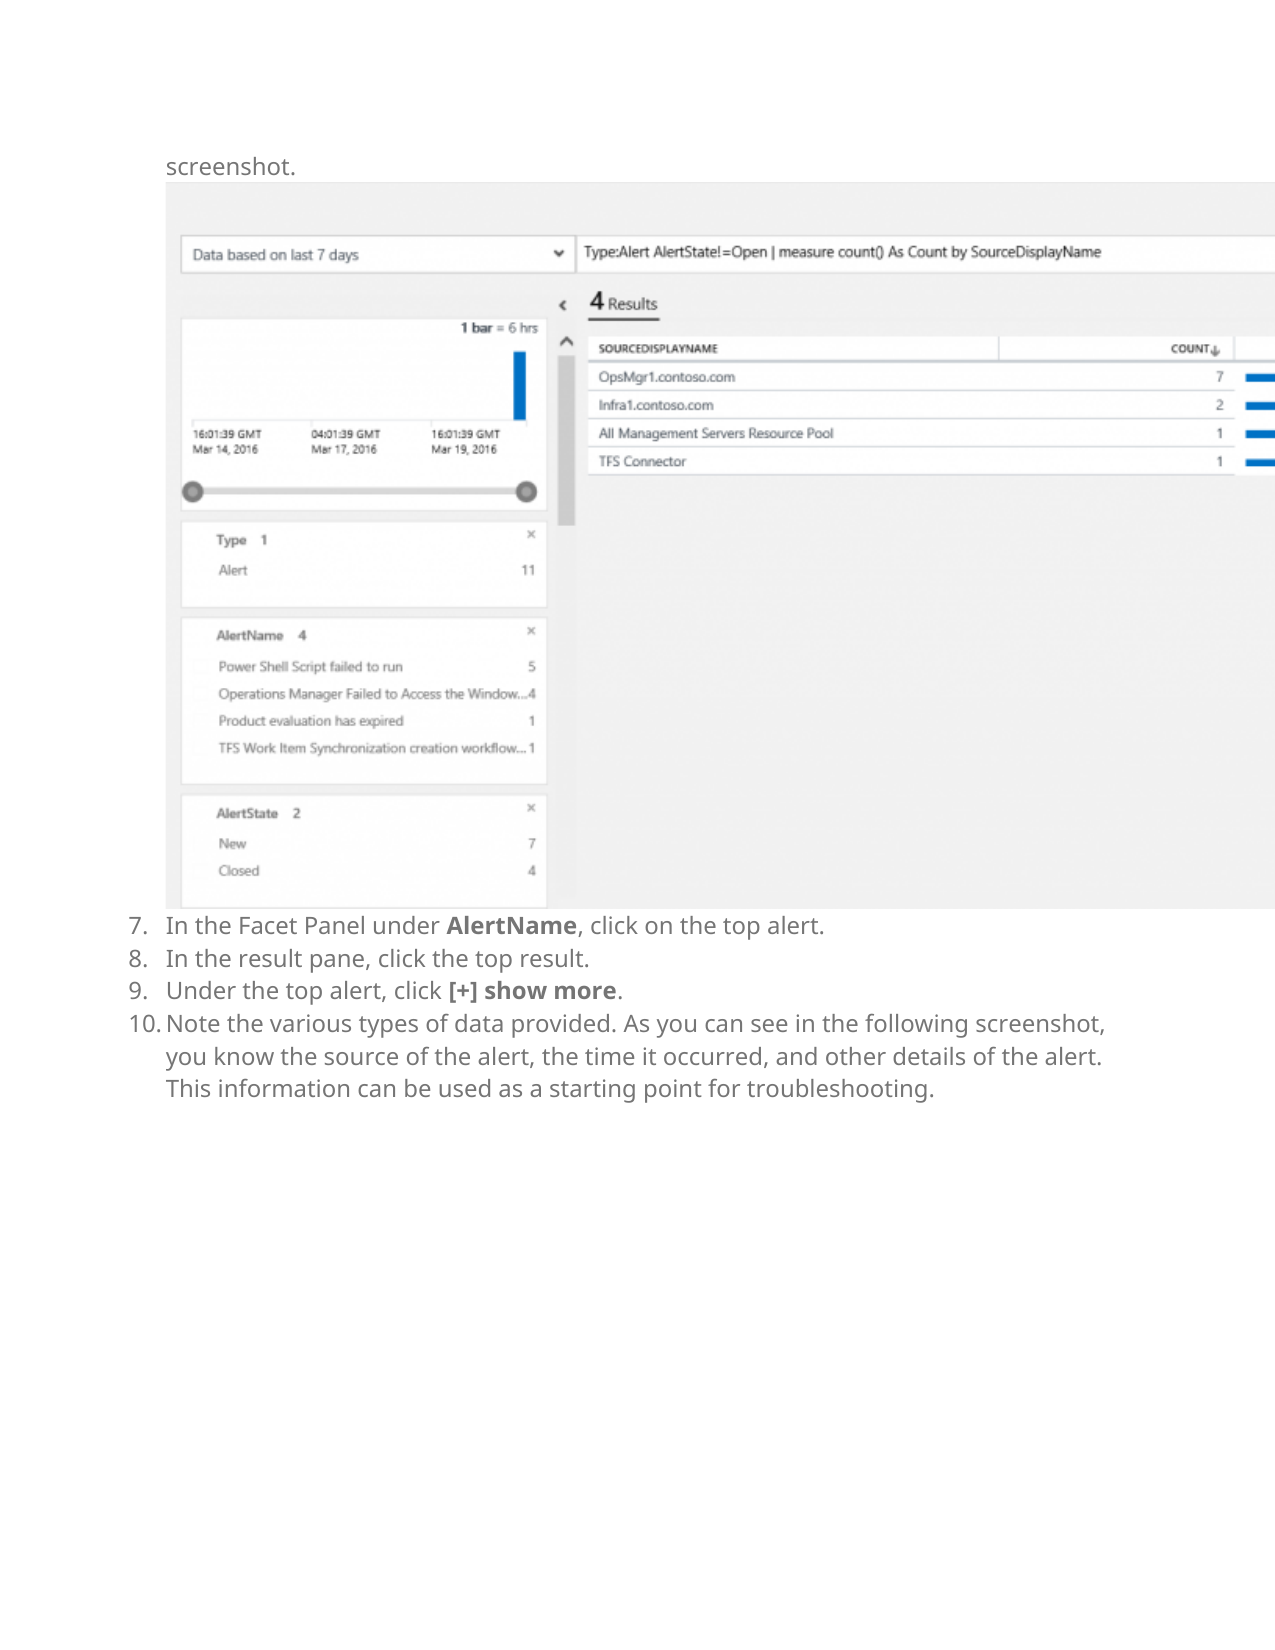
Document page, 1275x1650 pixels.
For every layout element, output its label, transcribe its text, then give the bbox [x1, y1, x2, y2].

picture [165, 182, 1275, 909]
list Note the various types of data provided. As you can see in the following screenshot, you know the source of the alert, the time it occurred, and other details of the alert. This information can be used as a starting point for troubleshooting. [128, 1007, 1125, 1104]
list In the Facet Panel under AlertName, click on the top alert. [128, 909, 1125, 941]
list In the result pane, click the top result. [128, 941, 1125, 974]
list Under the top alert, click [+] show more. [128, 974, 1125, 1007]
